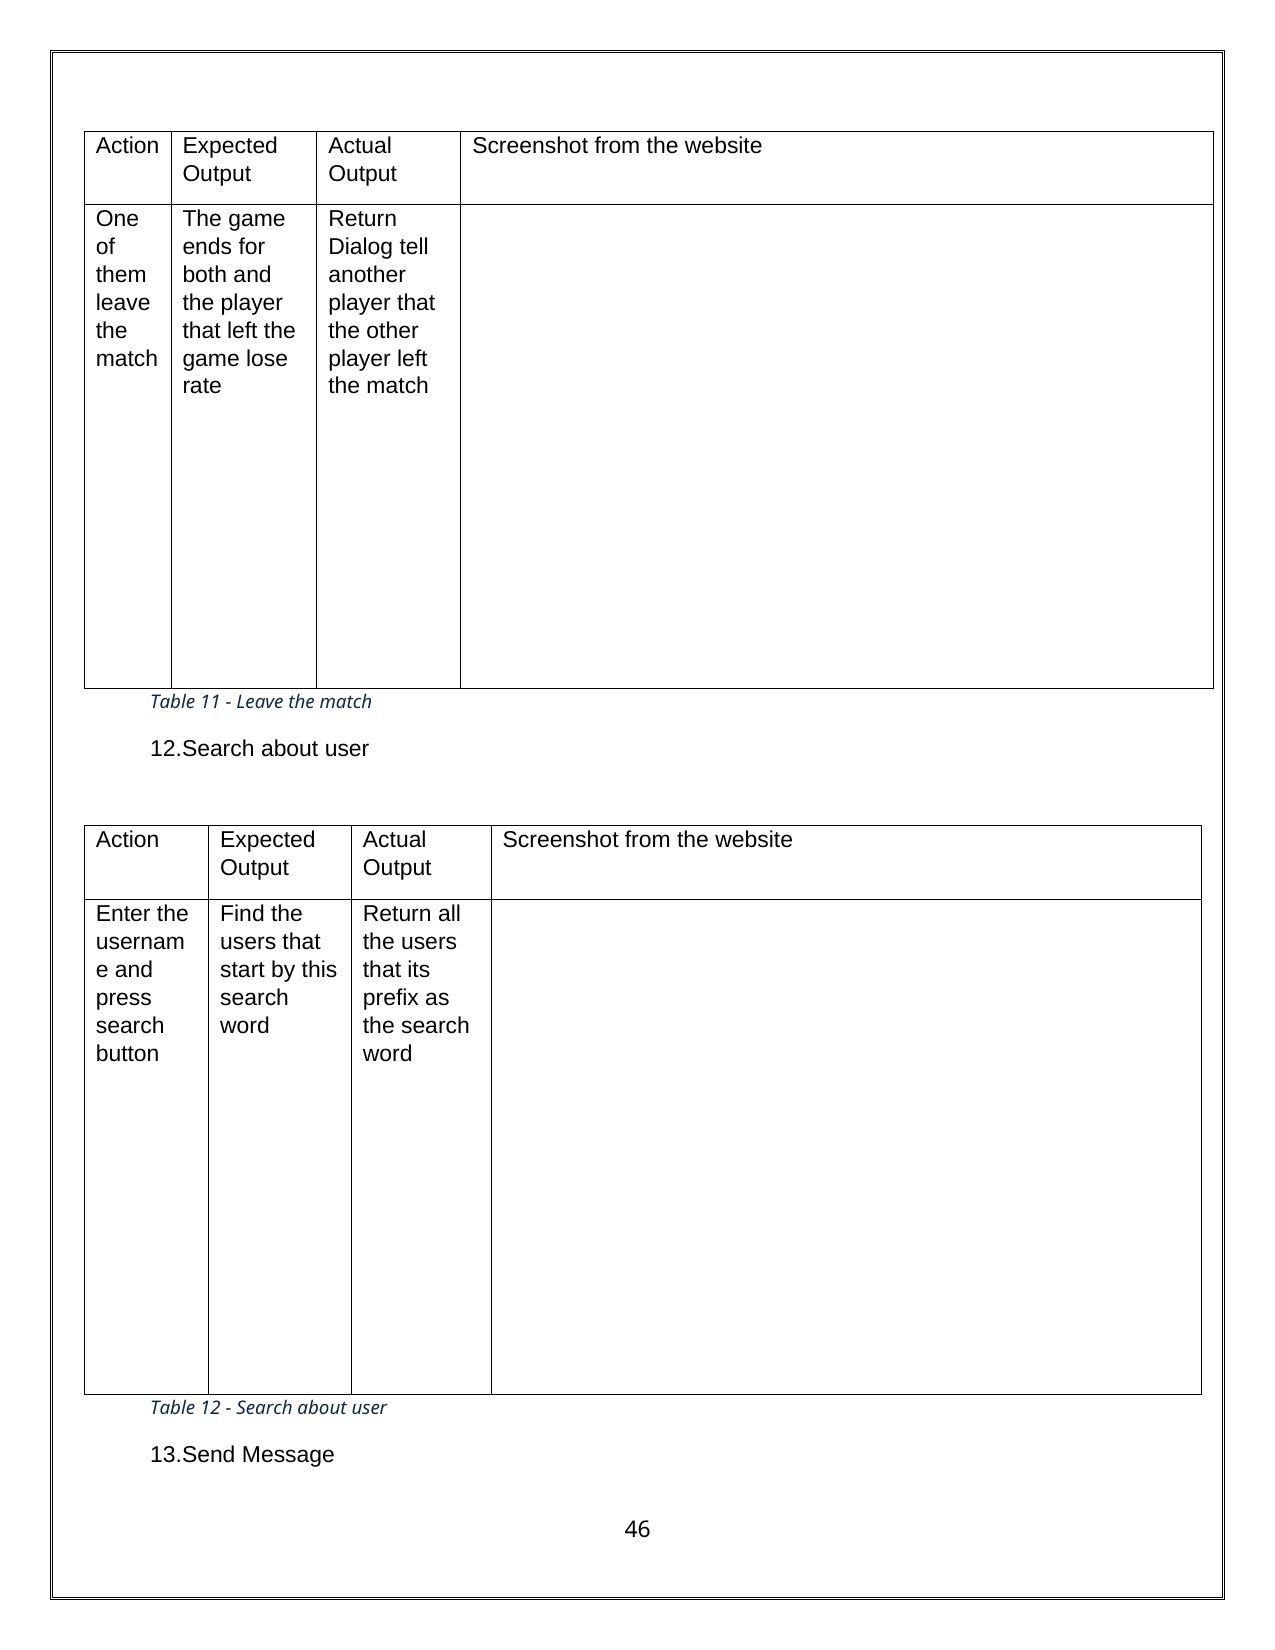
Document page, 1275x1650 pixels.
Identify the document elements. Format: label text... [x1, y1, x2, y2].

table_cell [461, 205, 1213, 688]
table_header Actual Output [317, 132, 460, 204]
table_cell Find the users that start by this search word [209, 900, 351, 1394]
table_cell Enter the username and press search button [85, 900, 208, 1394]
text Table 12 - Search about user [150, 1395, 1125, 1420]
table_cell One of them leave the match [85, 205, 171, 688]
table_header Expected Output [209, 826, 351, 899]
text 13.Send Message [150, 1441, 1125, 1467]
text 12.Search about user [150, 735, 1125, 761]
table_cell The game ends for both and the player that left the game lose rate [172, 205, 316, 688]
table_header Expected Output [172, 132, 316, 204]
table_header Screenshot from the website [492, 826, 1201, 899]
table_header Actual Output [352, 826, 491, 899]
table_header Screenshot from the website [461, 132, 1213, 204]
text Table 11 - Leave the match [150, 689, 1125, 714]
table_header Action [85, 826, 208, 899]
table_cell [492, 900, 1201, 1394]
table_cell Return all the users that its prefix as the search word [352, 900, 491, 1394]
table_header Action [85, 132, 171, 204]
table_cell Return Dialog tell another player that the other player left the match [317, 205, 460, 688]
